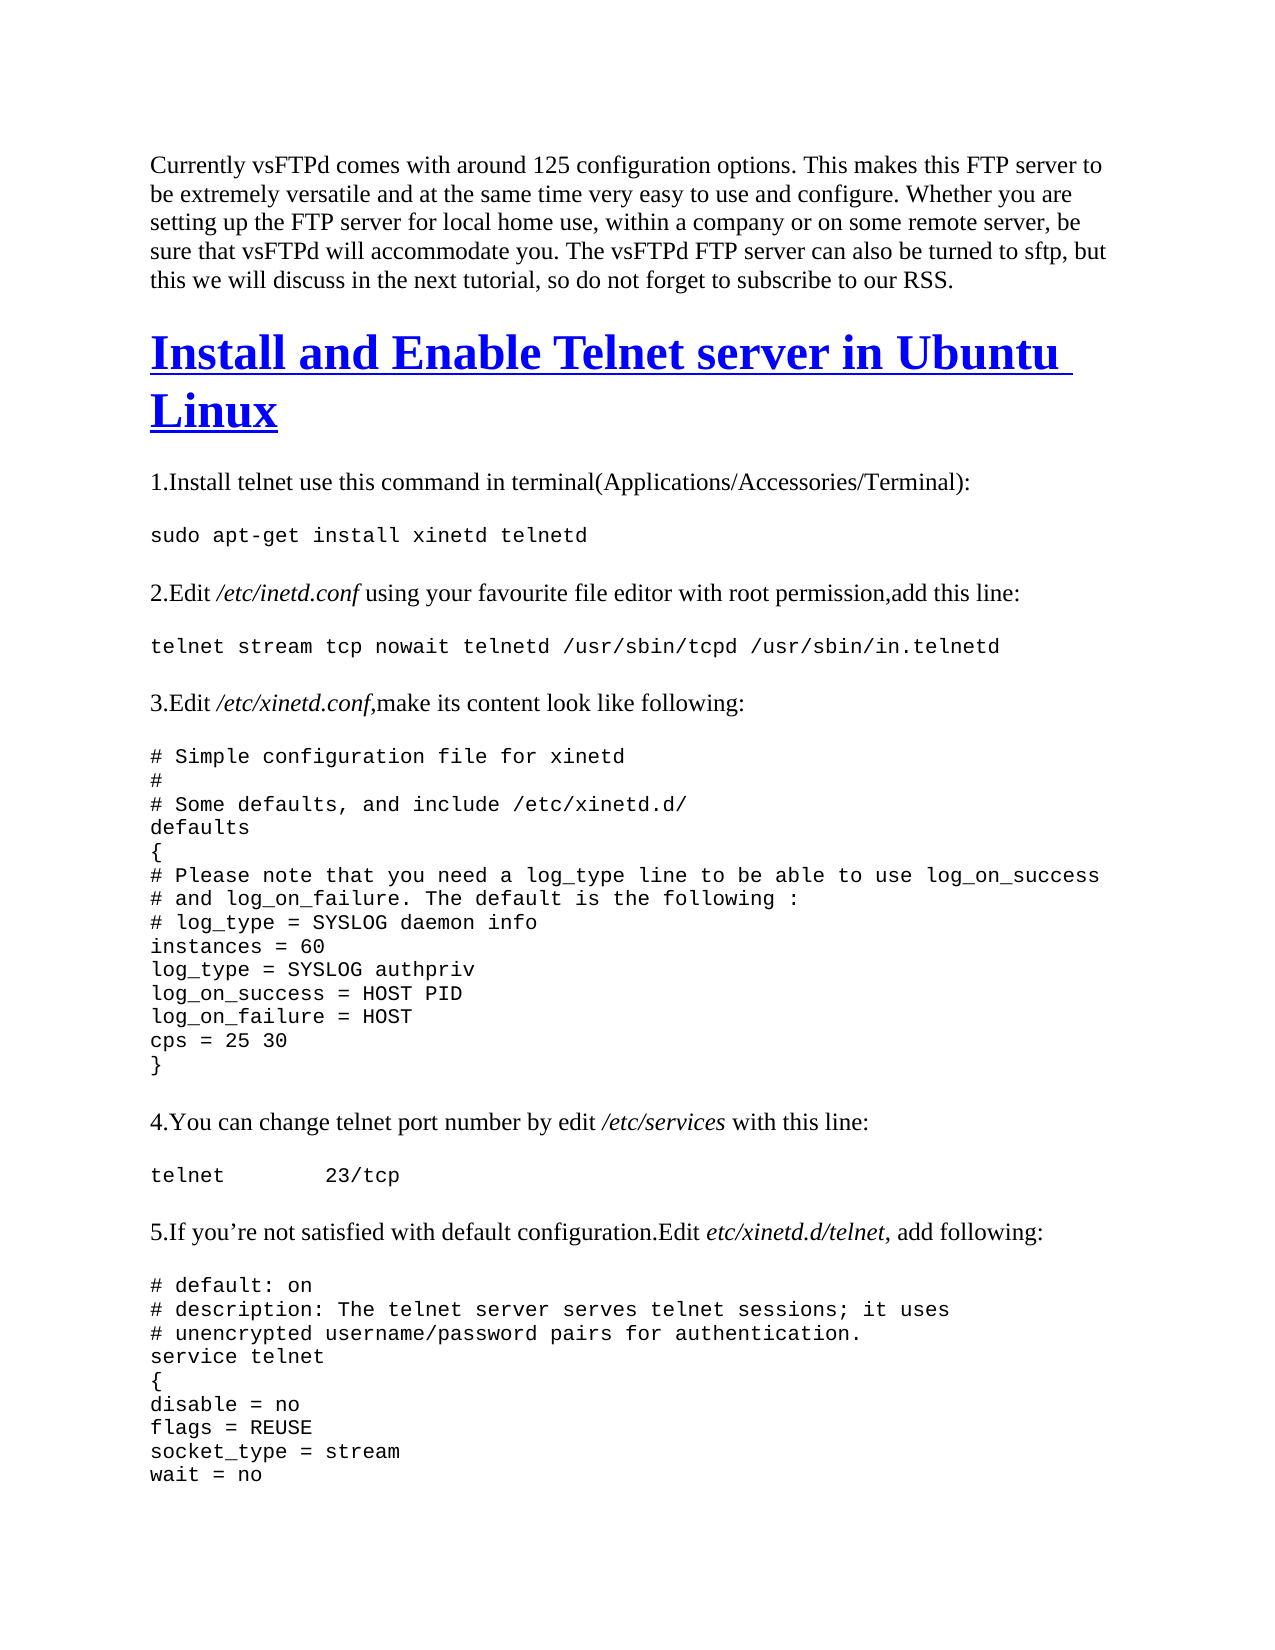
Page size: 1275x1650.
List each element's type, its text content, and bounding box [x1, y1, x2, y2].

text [150, 1275, 1125, 1488]
text 4.You can change telnet port number by edit /etc/services with this line: [150, 1107, 1125, 1135]
text # Simple configuration file for xinetd # # Some defaults, and include /etc/xinetd.d/ defaults { # Please note that you need a log_type line to be able to use log_on_success # and log_on_failure. The default is the following : # log_type = SYSLOG daemon info instances = 60 log_type = SYSLOG authpriv log_on_success = HOST PID log_on_failure = HOST cps = 25 30 } [150, 746, 1125, 1077]
text sudo apt-get install xinetd telnetd [150, 525, 1125, 549]
text Currently vsFTPd comes with around 125 configuration options. This makes this FTP server to be extremely versatile and at the same time very easy to use and configure. Whether you are setting up the FTP server for local home use, within a company or on some remote server, be sure that vsFTPd will accommodate you. The vsFTPd FTP server can also be turned to sftp, but this we will discuss in the next tutorial, so do not forget to subscribe to our RSS. [150, 150, 1125, 294]
text telnet stream tcp nowait telnetd /usr/sbin/tcpd /usr/sbin/in.telnetd [150, 636, 1125, 659]
subtitle Install and Enable Telnet server in Ubuntu Linux [150, 323, 1125, 438]
text 1.Install telnet use this command in terminal(Applications/Accessories/Terminal): [150, 467, 1125, 496]
text telnet 23/tcp [150, 1164, 1125, 1188]
text 2.Edit /etc/inetd.conf using your favourite file editor with root permission,add this line: [150, 578, 1125, 607]
text 3.Edit /etc/xinetd.conf,make its content look like following: [150, 688, 1125, 717]
text 5.If you’re not satisfied with default configuration.Edit etc/xinetd.d/telnet, add following: [150, 1217, 1125, 1246]
